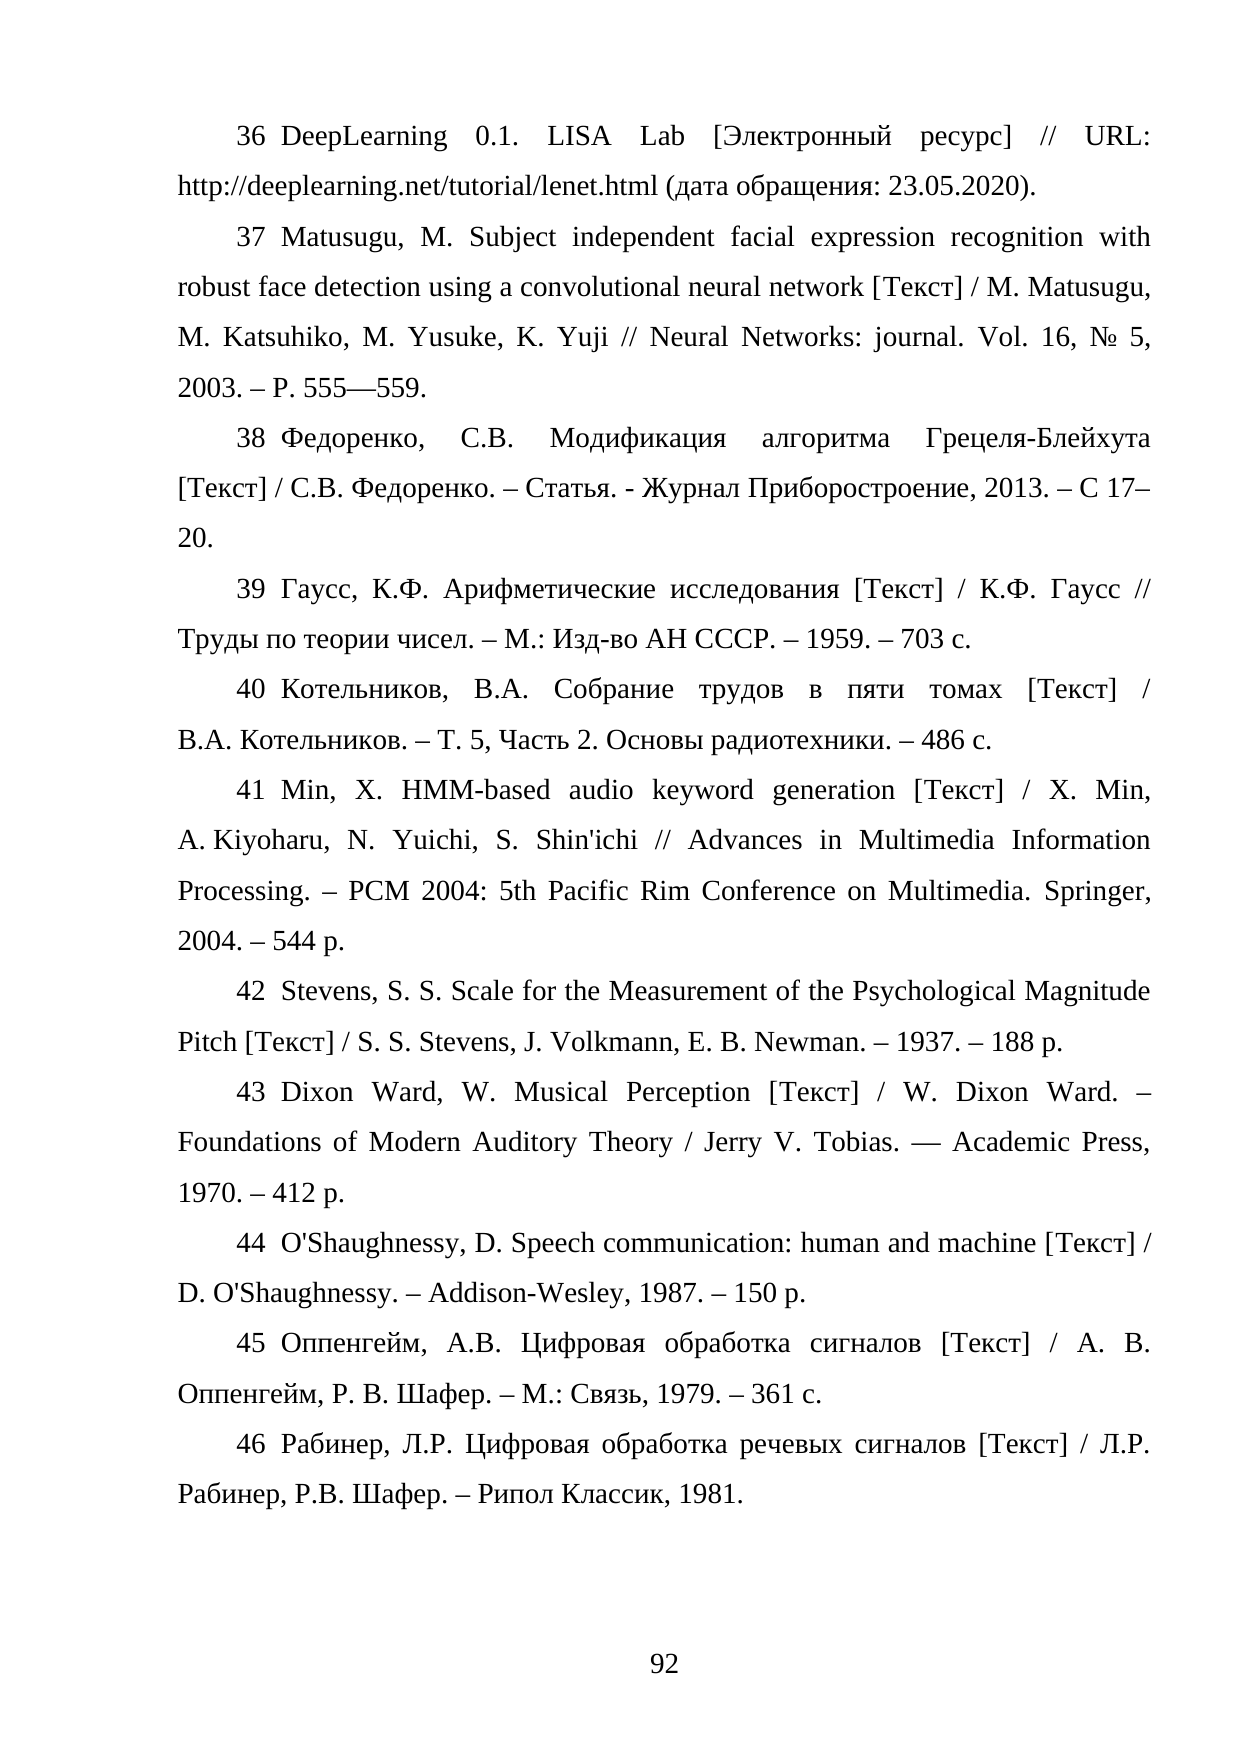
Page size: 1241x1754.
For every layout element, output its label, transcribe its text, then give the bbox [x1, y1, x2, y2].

list Оппенгейм, А.В. Цифровая обработка сигналов [Текст] / А. В. Оппенгейм, Р. В. Шафер. – М.: Связь, 1979. – 361 c. [177, 1326, 1152, 1409]
list Рабинер, Л.Р. Цифровая обработка речевых сигналов [Текст] / Л.Р. Рабинер, Р.В. Шафер. – Рипол Классик, 1981. [177, 1426, 1152, 1510]
list DeepLearning 0.1. LISA Lab [Электронный ресурс] // URL: http://deeplearning.net/tutorial/lenet.html (дата обращения: 23.05.2020). [177, 118, 1152, 202]
list Гаусс, К.Ф. Арифметические исследования [Текст] / К.Ф. Гаусс // Труды по теории чисел. – М.: Изд-во АН СССР. – 1959. – 703 с. [177, 571, 1152, 655]
list Котельников, В.А. Собрание трудов в пяти томах [Текст] / В.А. Котельников. – Т. 5, Часть 2. Основы радиотехники. – 486 с. [177, 672, 1152, 755]
list Min, X. HMM-based audio keyword generation [Текст] / X. Min, A. Kiyoharu, N. Yuichi, S. Shin'ichi // Advances in Multimedia Information Processing. – PCM 2004: 5th Pacific Rim Conference on Multimedia. Springer, 2004. – 544 p. [177, 772, 1152, 957]
list O'Shaughnessy, D. Speech communication: human and machine [Текст] / D. O'Shaughnessy. – Addison-Wesley, 1987. – 150 p. [177, 1225, 1152, 1309]
list Matusugu, M. Subject independent facial expression recognition with robust face detection using a convolutional neural network [Текст] / M. Matusugu, M. Katsuhiko, M. Yusuke, K. Yuji // Neural Networks: journal. Vol. 16, № 5, 2003. – P. 555—559. [177, 219, 1152, 403]
list Dixon Ward, W. Musical Perception [Текст] / W. Dixon Ward. – Foundations of Modern Auditory Theory / Jerry V. Tobias. — Academic Press, 1970. – 412 p. [177, 1074, 1152, 1208]
list Федоренко, С.В. Модификация алгоритма Грецеля-Блейхута [Текст] / С.В. Федоренко. – Статья. - Журнал Приборостроение, 2013. – С 17–20. [177, 420, 1152, 554]
list Stevens, S. S. Scale for the Measurement of the Psychological Magnitude Pitch [Текст] / S. S. Stevens, J. Volkmann, E. B. Newman. – 1937. – 188 p. [177, 973, 1152, 1057]
